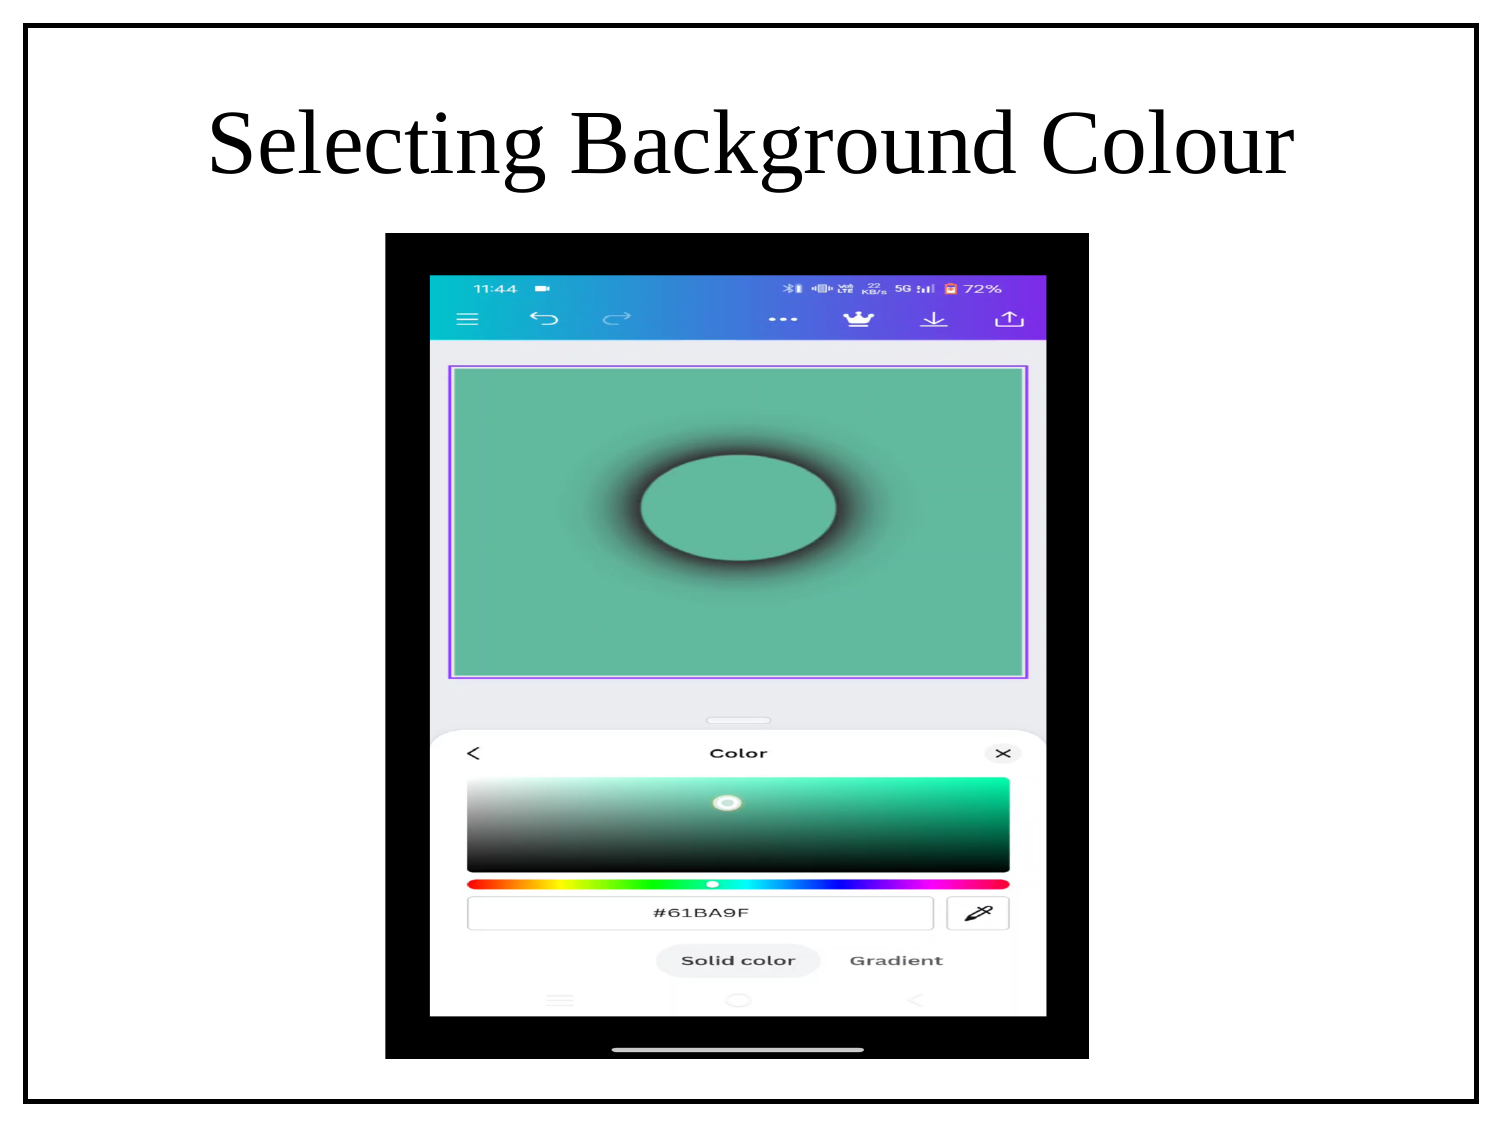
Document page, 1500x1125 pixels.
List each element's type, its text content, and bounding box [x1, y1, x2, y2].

picture [385, 233, 1089, 1059]
subtitle Selecting Background Colour [127, 92, 1375, 194]
